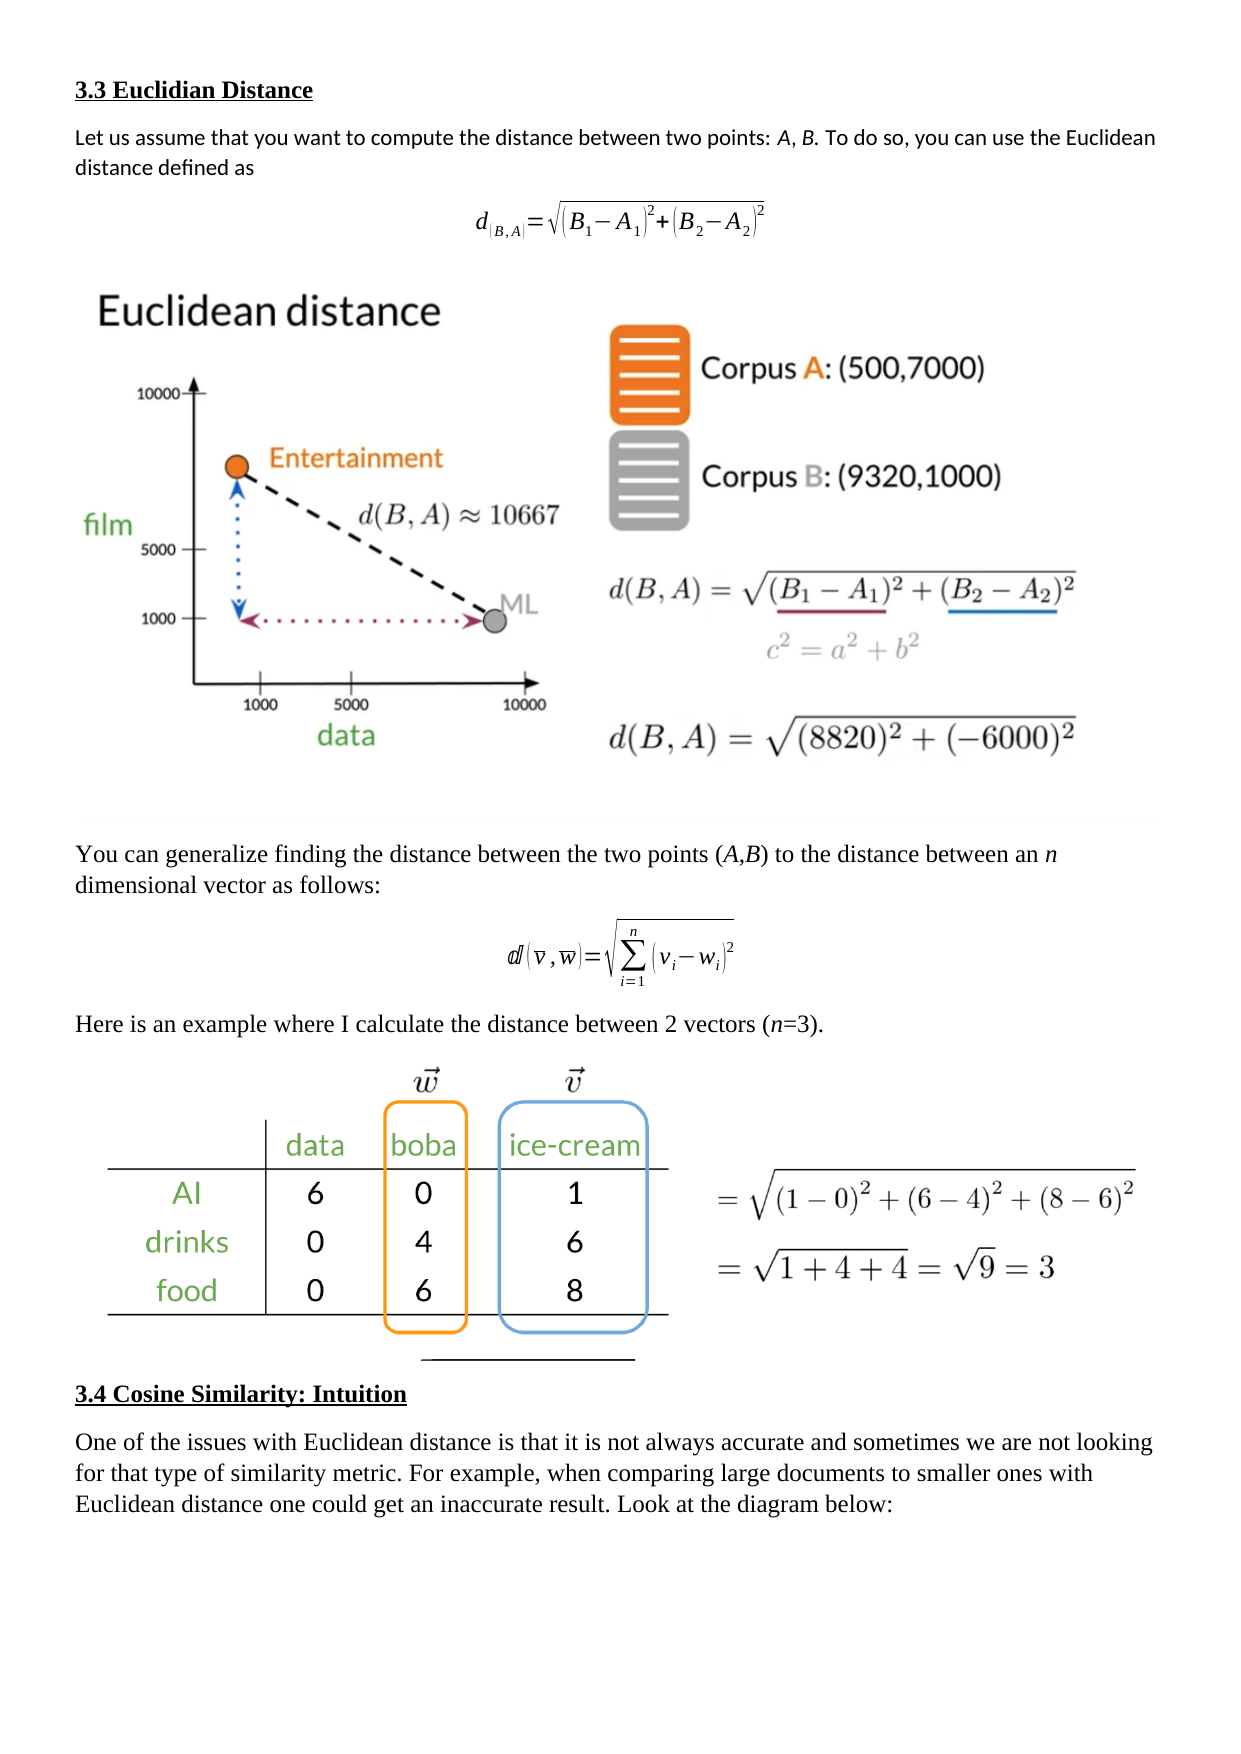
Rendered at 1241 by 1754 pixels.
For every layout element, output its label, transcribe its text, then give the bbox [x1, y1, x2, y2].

text 3.3 Euclidian Distance [75, 75, 1165, 104]
text Let us assume that you want to compute the distance between two points: A, B. To do so, you can use the Euclidean distance defined as [75, 123, 1165, 181]
text One of the issues with Euclidean distance is that it is not always accurate and sometimes we are not looking for that type of similarity metric. For example, when comparing large documents to smaller ones with Euclidean distance one could get an inaccurate result. Look at the diagram below: [75, 1427, 1165, 1518]
text You can generalize finding the distance between the two points (A,B) to the distance between an n dimensional vector as follows: [75, 839, 1165, 899]
picture [75, 258, 1166, 821]
picture [75, 1056, 1166, 1361]
text Here is an example where I calculate the distance between 2 vectors (n=3). [75, 1009, 1165, 1038]
text 3.4 Cosine Similarity: Intuition [75, 1379, 1165, 1408]
